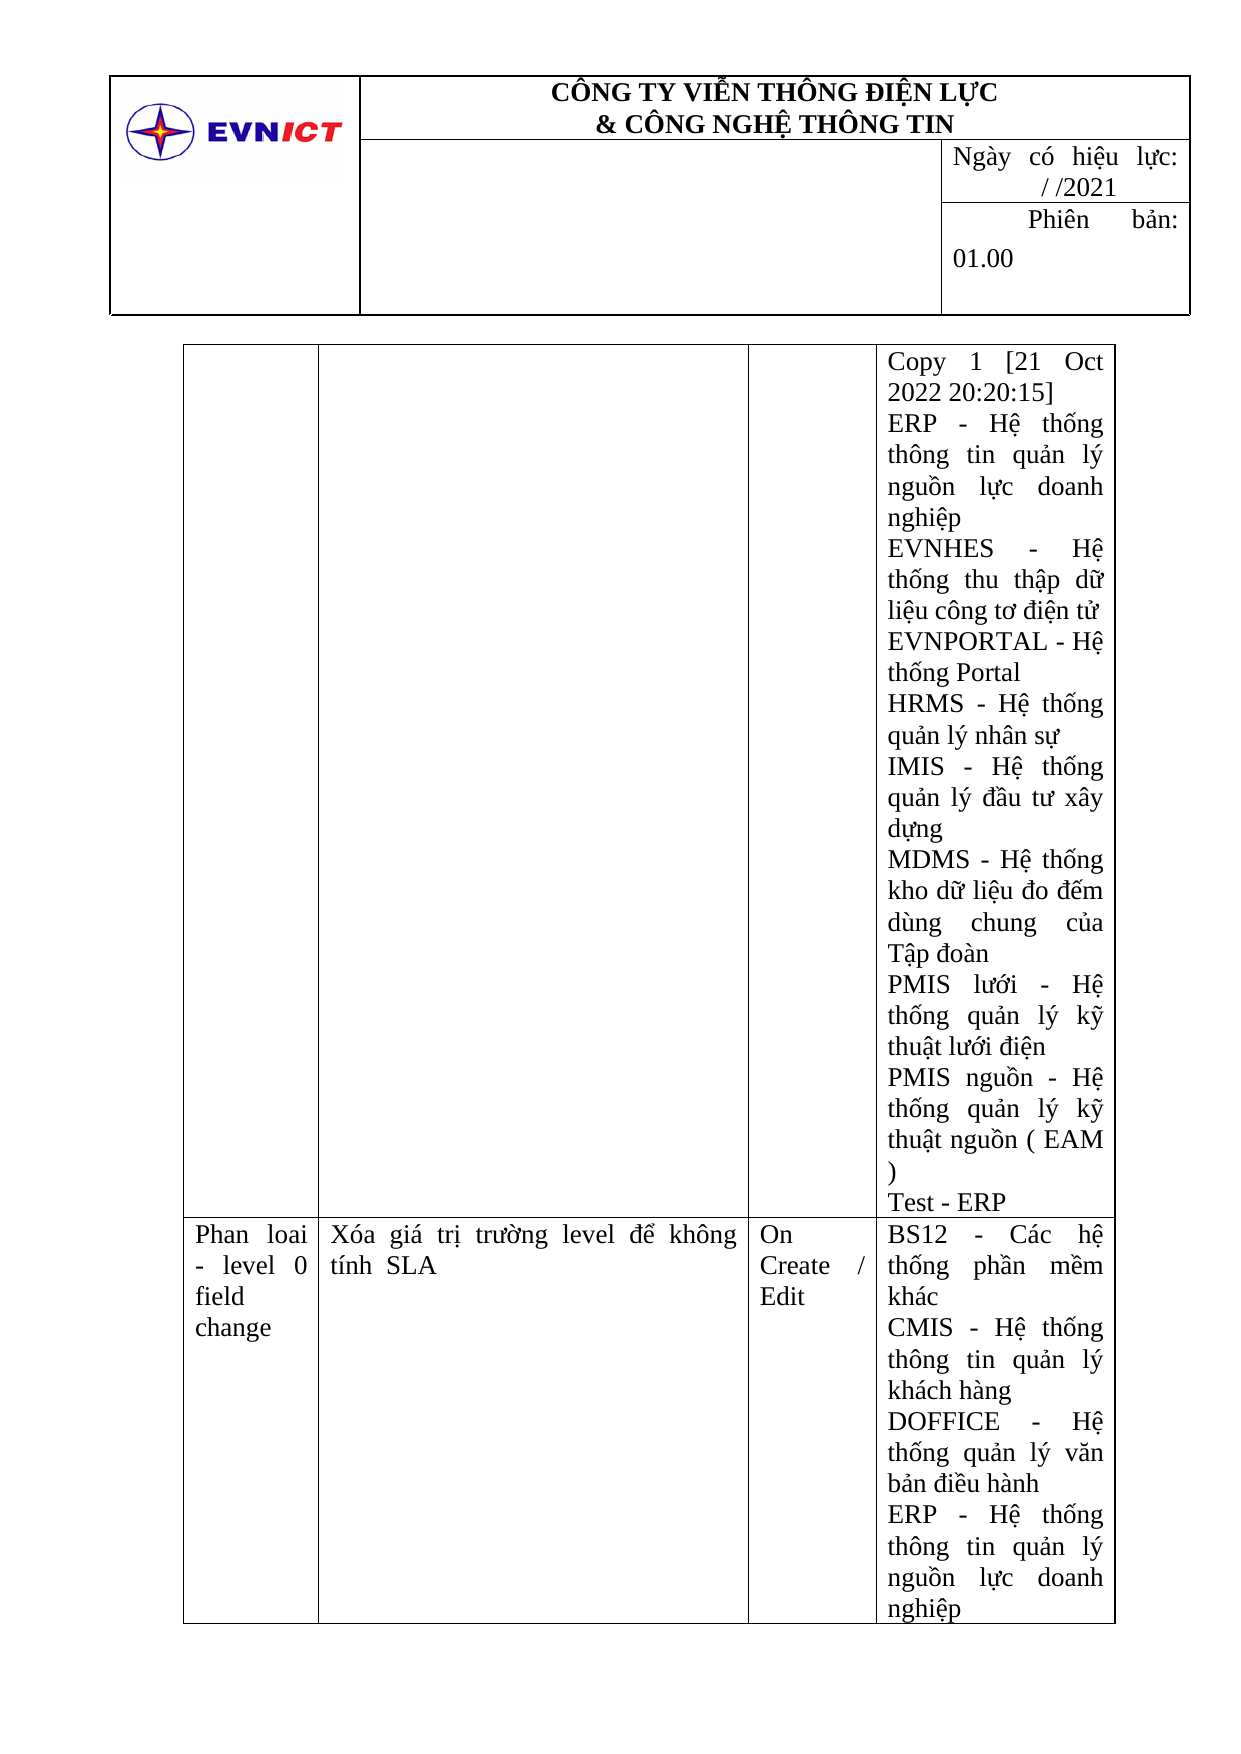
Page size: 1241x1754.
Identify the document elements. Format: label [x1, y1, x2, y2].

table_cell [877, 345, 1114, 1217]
picture [122, 77, 348, 187]
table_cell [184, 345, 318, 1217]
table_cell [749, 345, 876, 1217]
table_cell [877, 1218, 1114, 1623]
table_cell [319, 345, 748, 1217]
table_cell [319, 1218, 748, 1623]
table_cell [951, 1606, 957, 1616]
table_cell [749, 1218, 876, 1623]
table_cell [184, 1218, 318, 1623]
